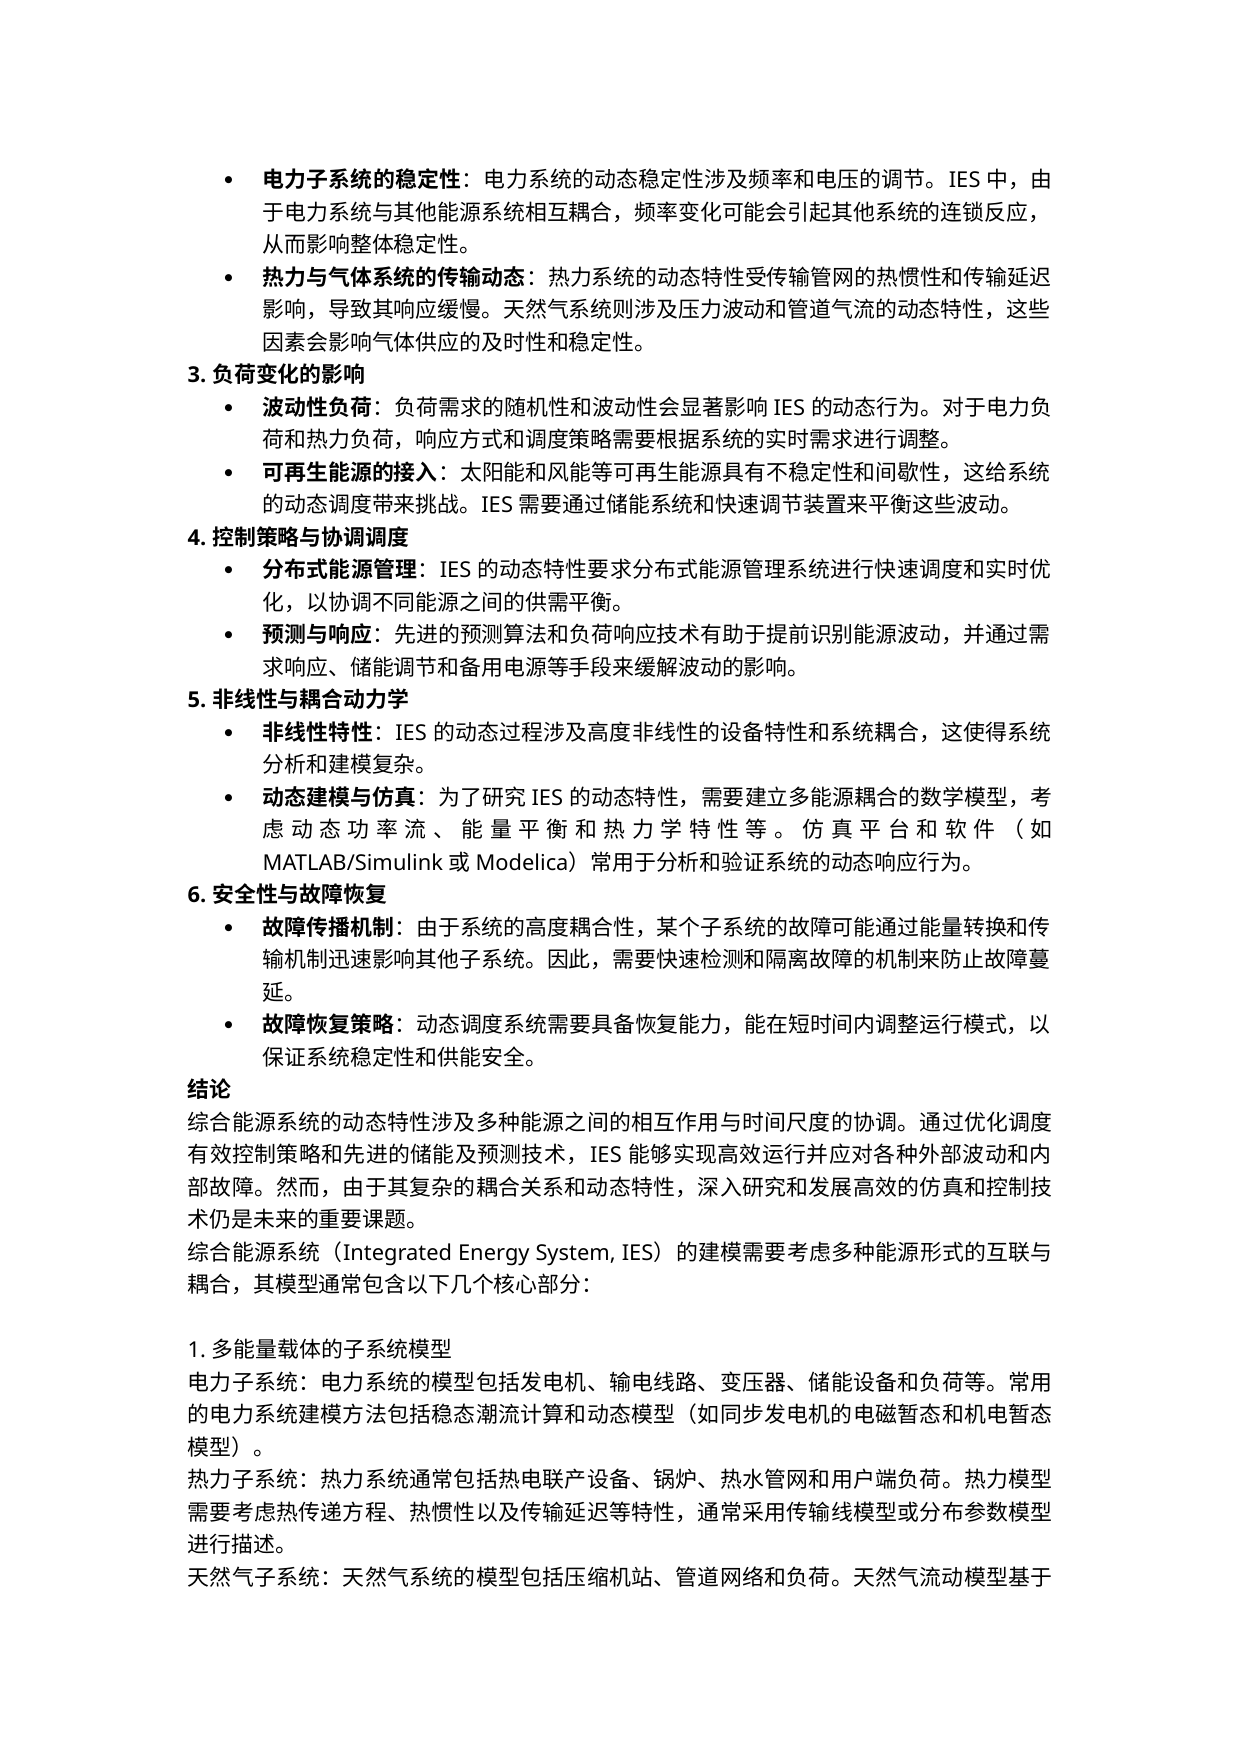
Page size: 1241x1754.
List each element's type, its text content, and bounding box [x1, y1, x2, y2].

list 动态建模与仿真：为了研究 IES 的动态特性，需要建立多能源耦合的数学模型，考虑动态功率流、能量平衡和热力学特性等。仿真平台和软件（如 MATLAB/Simulink 或 Modelica）常用于分析和验证系统的动态响应行为。 [225, 779, 1053, 877]
text 6. 安全性与故障恢复 [187, 877, 1053, 909]
text 3. 负荷变化的影响 [187, 357, 1053, 389]
text 综合能源系统（Integrated Energy System, IES）的建模需要考虑多种能源形式的互联与耦合，其模型通常包含以下几个核心部分： [187, 1234, 1053, 1299]
text 综合能源系统的动态特性涉及多种能源之间的相互作用与时间尺度的协调。通过优化调度、有效控制策略和先进的储能及预测技术，IES 能够实现高效运行并应对各种外部波动和内部故障。然而，由于其复杂的耦合关系和动态特性，深入研究和发展高效的仿真和控制技术仍是未来的重要课题。 [187, 1104, 1053, 1234]
list 故障传播机制：由于系统的高度耦合性，某个子系统的故障可能通过能量转换和传输机制迅速影响其他子系统。因此，需要快速检测和隔离故障的机制来防止故障蔓延。 [225, 909, 1053, 1007]
list 电力子系统的稳定性：电力系统的动态稳定性涉及频率和电压的调节。IES 中，由于电力系统与其他能源系统相互耦合，频率变化可能会引起其他系统的连锁反应，从而影响整体稳定性。 [225, 162, 1053, 259]
list 分布式能源管理：IES 的动态特性要求分布式能源管理系统进行快速调度和实时优化，以协调不同能源之间的供需平衡。 [225, 552, 1053, 617]
text 1. 多能量载体的子系统模型 [187, 1332, 1053, 1364]
list 可再生能源的接入：太阳能和风能等可再生能源具有不稳定性和间歇性，这给系统的动态调度带来挑战。IES 需要通过储能系统和快速调节装置来平衡这些波动。 [225, 454, 1053, 519]
list 预测与响应：先进的预测算法和负荷响应技术有助于提前识别能源波动，并通过需求响应、储能调节和备用电源等手段来缓解波动的影响。 [225, 617, 1053, 682]
text 热力子系统：热力系统通常包括热电联产设备、锅炉、热水管网和用户端负荷。热力模型需要考虑热传递方程、热惯性以及传输延迟等特性，通常采用传输线模型或分布参数模型进行描述。 [187, 1462, 1053, 1559]
text 结论 [187, 1072, 1053, 1104]
list 热力与气体系统的传输动态：热力系统的动态特性受传输管网的热惯性和传输延迟影响，导致其响应缓慢。天然气系统则涉及压力波动和管道气流的动态特性，这些因素会影响气体供应的及时性和稳定性。 [225, 259, 1053, 357]
text 电力子系统：电力系统的模型包括发电机、输电线路、变压器、储能设备和负荷等。常用的电力系统建模方法包括稳态潮流计算和动态模型（如同步发电机的电磁暂态和机电暂态模型）。 [187, 1364, 1053, 1462]
text 5. 非线性与耦合动力学 [187, 682, 1053, 714]
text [187, 1559, 1053, 1592]
text 4. 控制策略与协调调度 [187, 519, 1053, 552]
list 波动性负荷：负荷需求的随机性和波动性会显著影响 IES 的动态行为。对于电力负荷和热力负荷，响应方式和调度策略需要根据系统的实时需求进行调整。 [225, 389, 1053, 454]
list 非线性特性：IES 的动态过程涉及高度非线性的设备特性和系统耦合，这使得系统分析和建模复杂。 [225, 714, 1053, 779]
list 故障恢复策略：动态调度系统需要具备恢复能力，能在短时间内调整运行模式，以保证系统稳定性和供能安全。 [225, 1007, 1053, 1072]
